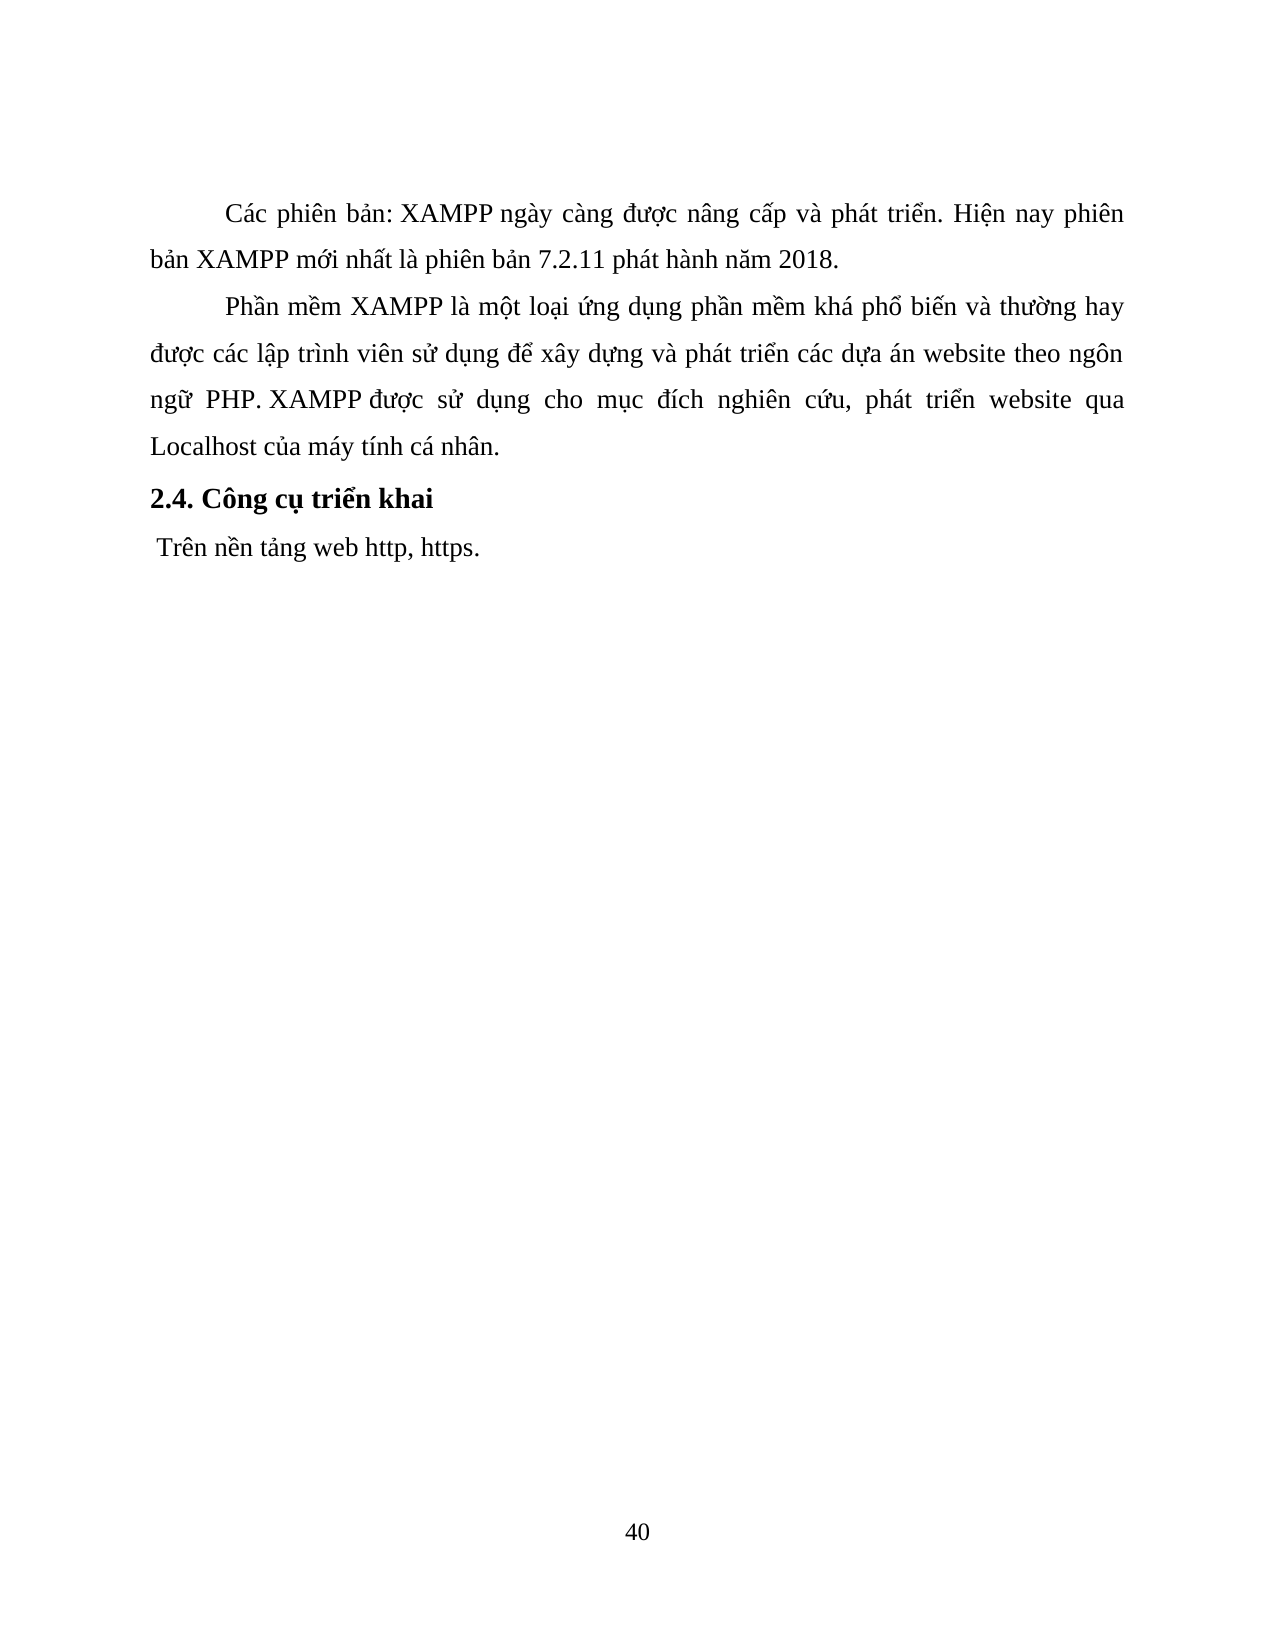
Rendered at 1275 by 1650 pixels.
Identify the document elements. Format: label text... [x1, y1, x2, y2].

text Các phiên bản: XAMPP ngày càng được nâng cấp và phát triển. Hiện nay phiên bản XAMPP mới nhất là phiên bản 7.2.11 phát hành năm 2018. [150, 197, 1125, 274]
text Trên nền tảng web http, https. [150, 531, 1125, 562]
subtitle 2.4. Công cụ triển khai [150, 481, 1125, 514]
text Phần mềm XAMPP là một loại ứng dụng phần mềm khá phổ biến và thường hay được các lập trình viên sử dụng để xây dựng và phát triển các dựa án website theo ngôn ngữ PHP. XAMPP được sử dụng cho mục đích nghiên cứu, phát triển website qua Localhost của máy tính cá nhân. [150, 290, 1125, 461]
